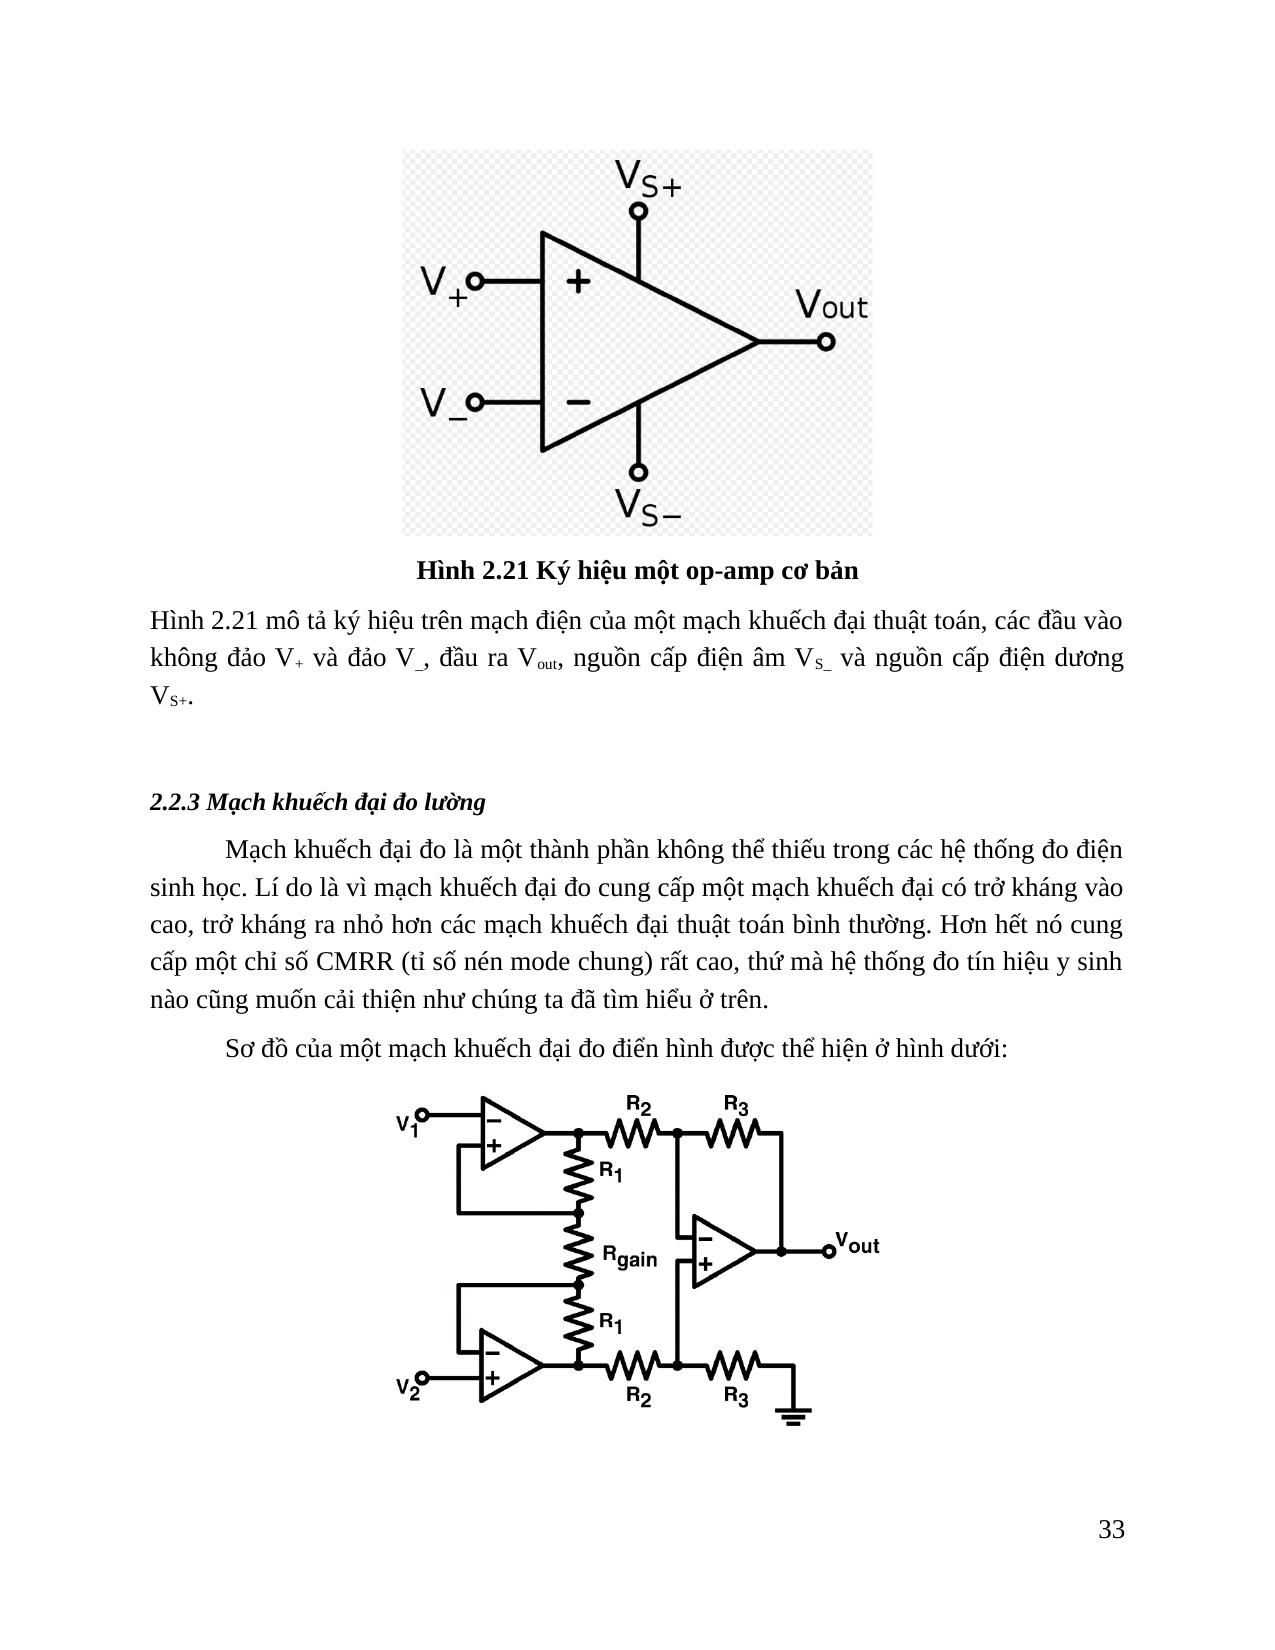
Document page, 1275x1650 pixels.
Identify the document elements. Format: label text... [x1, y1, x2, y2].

text Hình 2.21 Ký hiệu một op-amp cơ bản [150, 554, 1125, 586]
picture [386, 1082, 889, 1434]
text Mạch khuếch đại đo là một thành phần không thể thiếu trong các hệ thống đo điện sinh học. Lí do là vì mạch khuếch đại đo cung cấp một mạch khuếch đại có trở kháng vào cao, trở kháng ra nhỏ hơn các mạch khuếch đại thuật toán bình thường. Hơn hết nó cung cấp một chỉ số CMRR (tỉ số nén mode chung) rất cao, thứ mà hệ thống đo tín hiệu y sinh nào cũng muốn cải thiện như chúng ta đã tìm hiểu ở trên. [150, 834, 1125, 1014]
text Sơ đồ của một mạch khuếch đại đo điển hình được thể hiện ở hình dưới: [150, 1033, 1125, 1064]
text Hình 2.21 mô tả ký hiệu trên mạch điện của một mạch khuếch đại thuật toán, các đầu vào không đảo V+ và đảo V_, đầu ra Vout, nguồn cấp điện âm VS_ và nguồn cấp điện dương VS+. [150, 604, 1125, 710]
picture [402, 150, 873, 536]
subtitle 2.2.3 Mạch khuếch đại đo lường [150, 787, 1125, 815]
